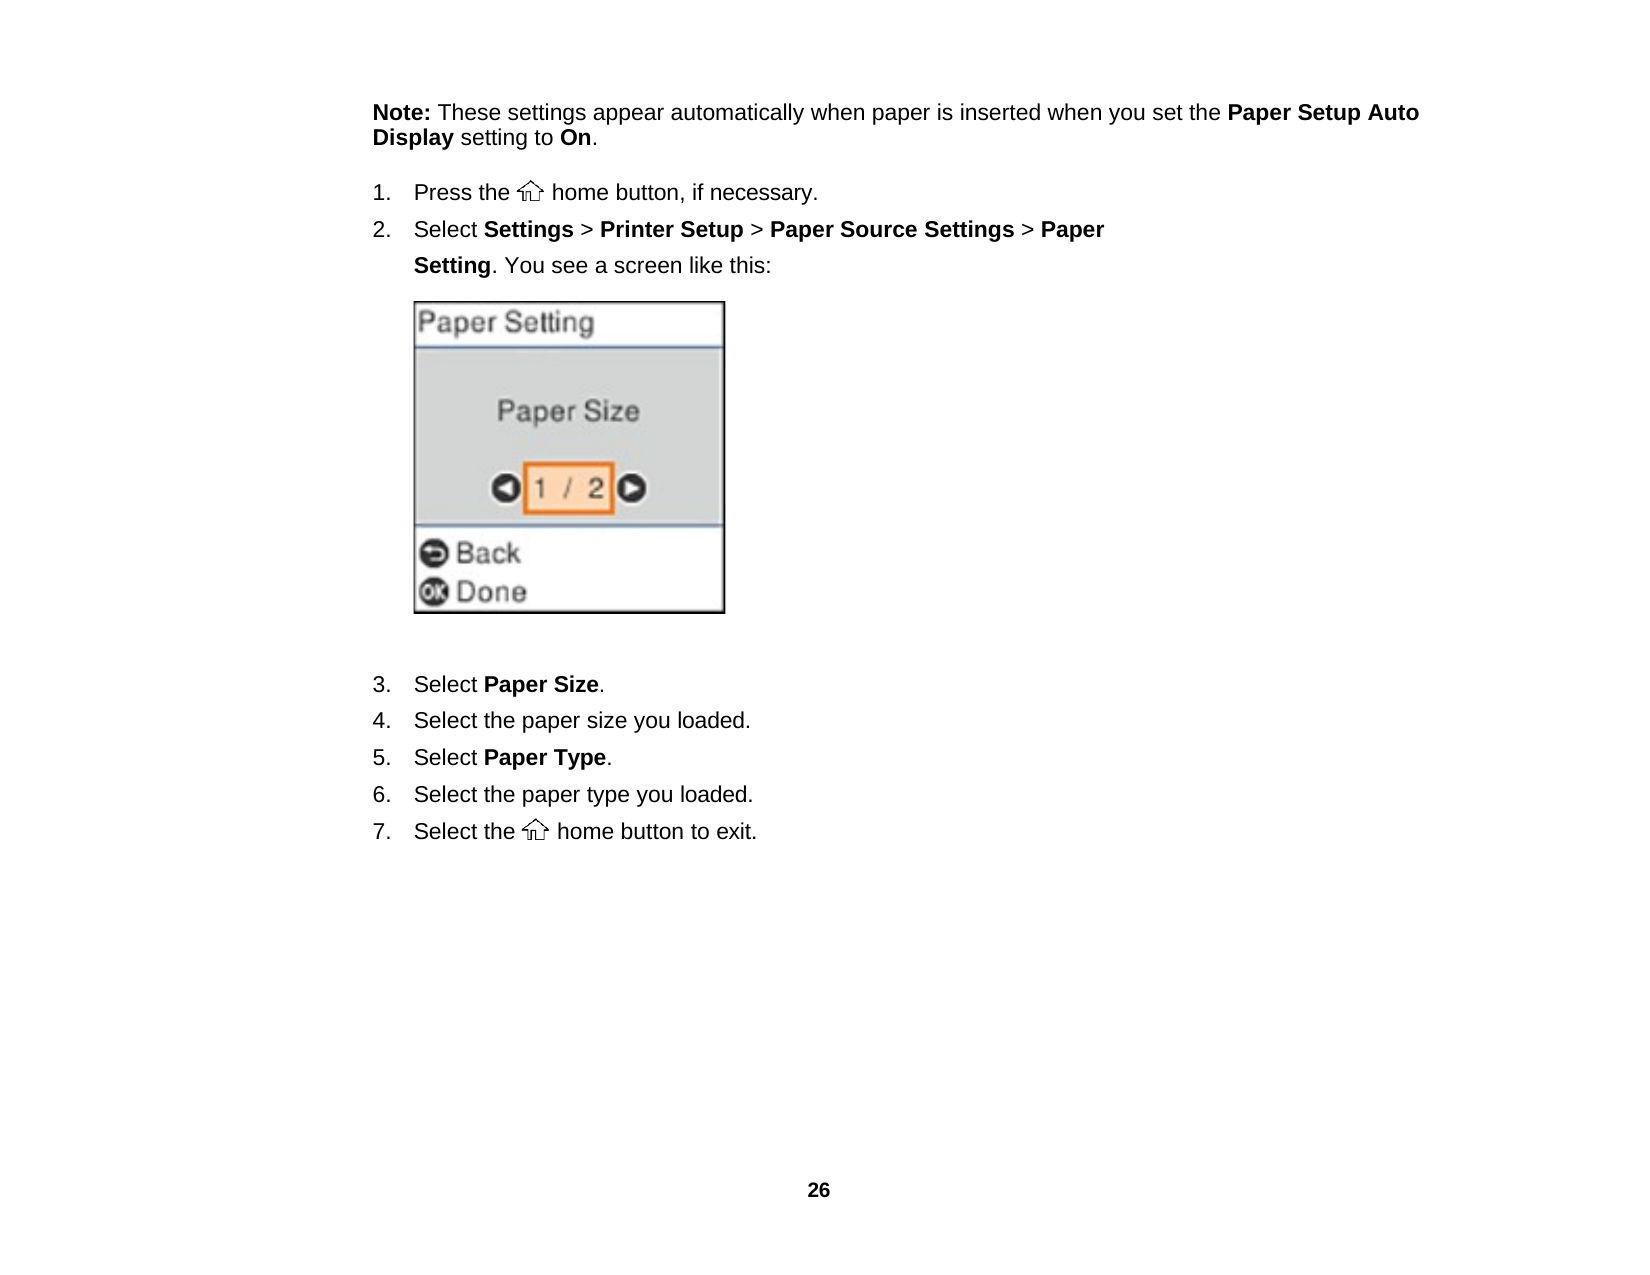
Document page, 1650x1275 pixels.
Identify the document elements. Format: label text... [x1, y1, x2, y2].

list Select Paper Size. [372, 671, 1435, 697]
list Select Settings > Printer Setup > Paper Source Settings > Paper Setting. You see a screen like this: [372, 216, 1186, 279]
list Press the home button, if necessary. [372, 179, 1435, 206]
list Select the home button to exit. [372, 818, 1435, 845]
picture [413, 301, 726, 614]
text Note: These settings appear automatically when paper is inserted when you set the Paper Setup Auto Display setting to On. [372, 100, 1435, 150]
list Select the paper type you loaded. [372, 781, 1435, 807]
picture [521, 818, 549, 840]
picture [516, 180, 544, 201]
list Select the paper size you loaded. [372, 707, 1435, 733]
list Select Paper Type. [372, 744, 1435, 770]
